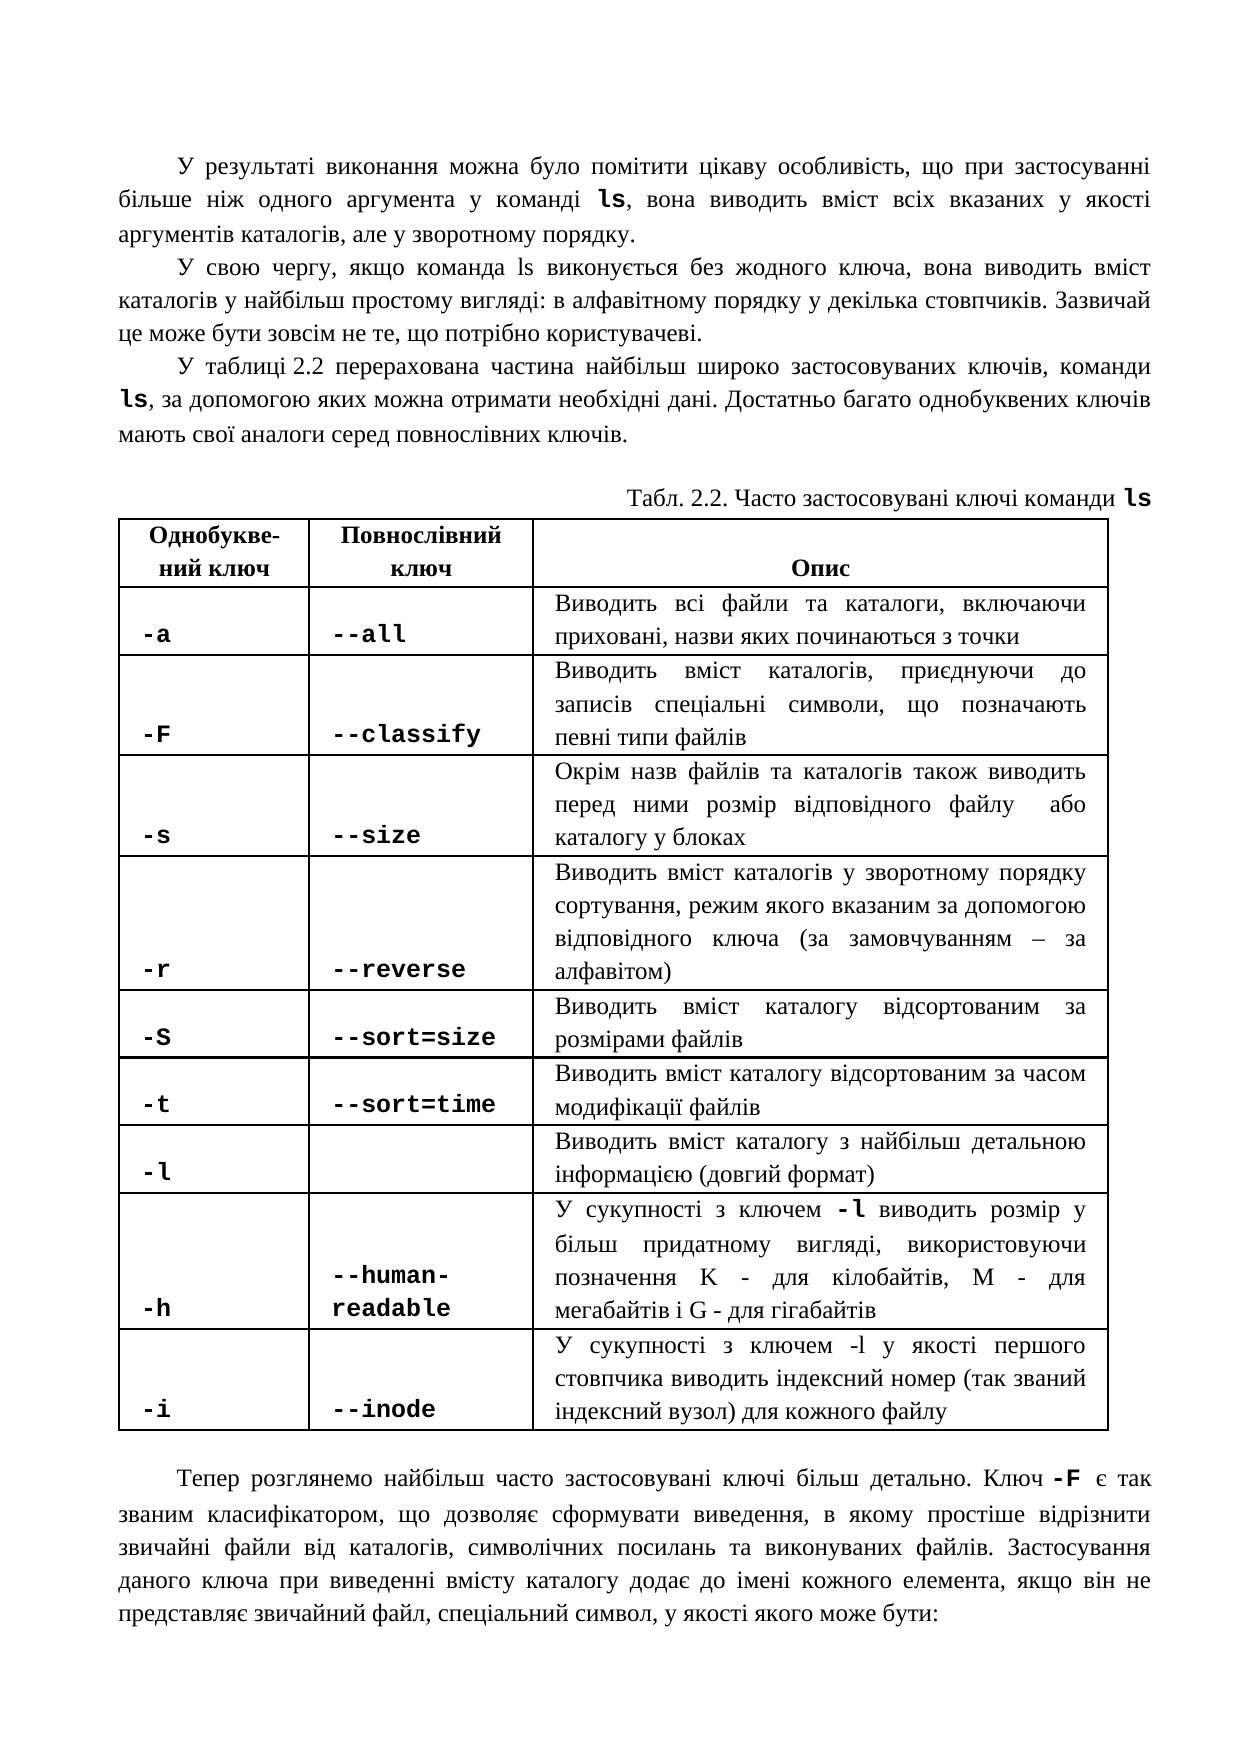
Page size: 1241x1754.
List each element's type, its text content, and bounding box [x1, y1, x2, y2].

text У результаті виконання можна було помітити цікаву особливість, що при застосуванні більше ніж одного аргумента у команді ls, вона виводить вміст всіх вказаних у якості аргументів каталогів, але у зворотному порядку. [118, 151, 1152, 248]
table_cell --classify [310, 656, 532, 754]
table_cell --sort=size [310, 991, 532, 1056]
table_cell Виводить вміст каталогу відсортованим за розмірами файлів [534, 991, 1107, 1056]
table_cell У сукупності з ключем -l у якості першого стовпчика виводить індексний номер (так званий індексний вузол) для кожного файлу [534, 1330, 1107, 1428]
table_cell --size [310, 756, 532, 855]
table_cell Виводить вміст каталогів у зворотному порядку сортування, режим якого вказаним за допомогою відповідного ключа (за замовчуванням – за алфавітом) [534, 857, 1107, 989]
text У свою чергу, якщо команда ls виконується без жодного ключа, вона виводить вміст каталогів у найбільш простому вигляді: в алфавітному порядку у декілька стовпчиків. Зазвичай це може бути зовсім не те, що потрібно користувачеві. [118, 252, 1152, 347]
table_cell --human-readable [310, 1194, 532, 1328]
table_cell --sort=time [310, 1059, 532, 1124]
table_header Повнослівний ключ [310, 520, 532, 586]
table_cell Виводить вміст каталогу з найбільш детальною інформацією (довгий формат) [534, 1126, 1107, 1192]
table_header Однобукве-ний ключ [120, 520, 308, 586]
table_cell -i [120, 1330, 308, 1428]
text У таблиці 2.2 перерахована частина найбільш широко застосовуваних ключів, команди ls, за допомогою яких можна отримати необхідні дані. Достатньо багато однобуквених ключів мають свої аналоги серед повнослівних ключів. [118, 351, 1152, 448]
table_header Опис [534, 520, 1107, 586]
table_cell -S [120, 991, 308, 1056]
table_cell Окрім назв файлів та каталогів також виводить перед ними розмір відповідного файлу або каталогу у блоках [534, 756, 1107, 855]
table_cell Виводить вміст каталогів, приєднуючи до записів спеціальні символи, що позначають певні типи файлів [534, 656, 1107, 754]
table_cell -l [120, 1126, 308, 1192]
table_cell --reverse [310, 857, 532, 989]
table_cell --all [310, 588, 532, 653]
table_cell -a [120, 588, 308, 653]
table_cell -s [120, 756, 308, 855]
table_cell Виводить вміст каталогу відсортованим за часом модифікації файлів [534, 1059, 1107, 1124]
table_cell -r [120, 857, 308, 989]
table_cell У сукупності з ключем -l виводить розмір у більш придатному вигляді, використовуючи позначення K - для кілобайтів, M - для мегабайтів і G - для гігабайтів [534, 1194, 1107, 1328]
table_cell --inode [310, 1330, 532, 1428]
text Тепер розглянемо найбільш часто застосовувані ключі більш детально. Ключ -F є так званим класифікатором, що дозволяє сформувати виведення, в якому простіше відрізнити звичайні файли від каталогів, символічних посилань та виконуваних файлів. Застосування даного ключа при виведенні вмісту каталогу додає до імені кожного елемента, якщо він не представляє звичайний файл, спеціальний символ, у якості якого може бути: [118, 1463, 1152, 1626]
table_cell [310, 1126, 532, 1192]
table_cell -F [120, 656, 308, 754]
table_cell -h [120, 1194, 308, 1328]
table_cell -t [120, 1059, 308, 1124]
text Табл. 2.2. Часто застосовувані ключі команди ls [118, 483, 1152, 513]
table_cell Виводить всі файли та каталоги, включаючи приховані, назви яких починаються з точки [534, 588, 1107, 653]
